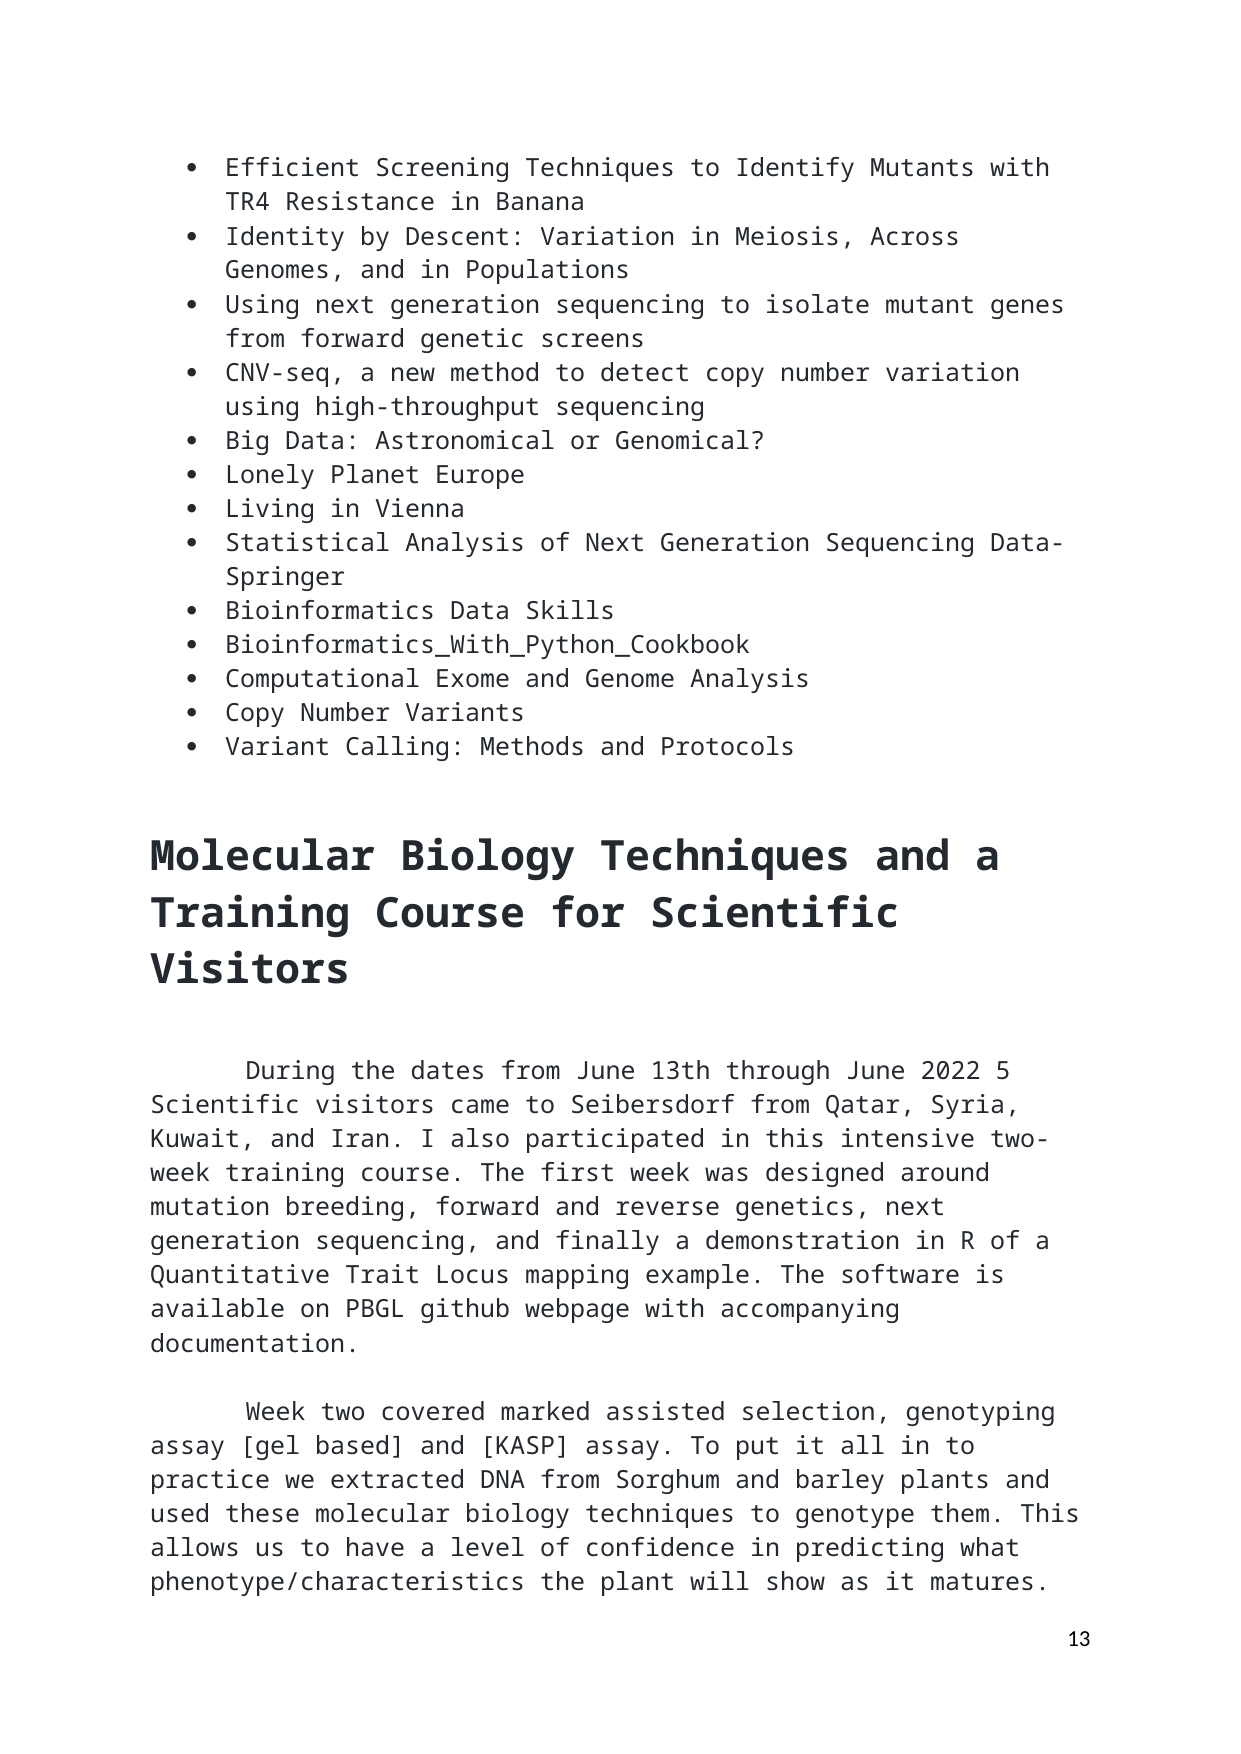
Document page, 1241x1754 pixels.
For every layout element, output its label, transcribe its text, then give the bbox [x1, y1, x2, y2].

list Statistical Analysis of Next Generation Sequencing Data-Springer [187, 525, 1090, 593]
list next generation [187, 286, 1090, 354]
list Copy Number Variants [187, 695, 1090, 729]
list Variant Calling: Methods and Protocols [187, 729, 1090, 763]
list Bioinformatics Data Skills [187, 593, 1090, 627]
list Bioinformatics_With_Python_Cookbook [187, 627, 1090, 661]
list Computational Exome and Genome Analysis [187, 661, 1090, 695]
